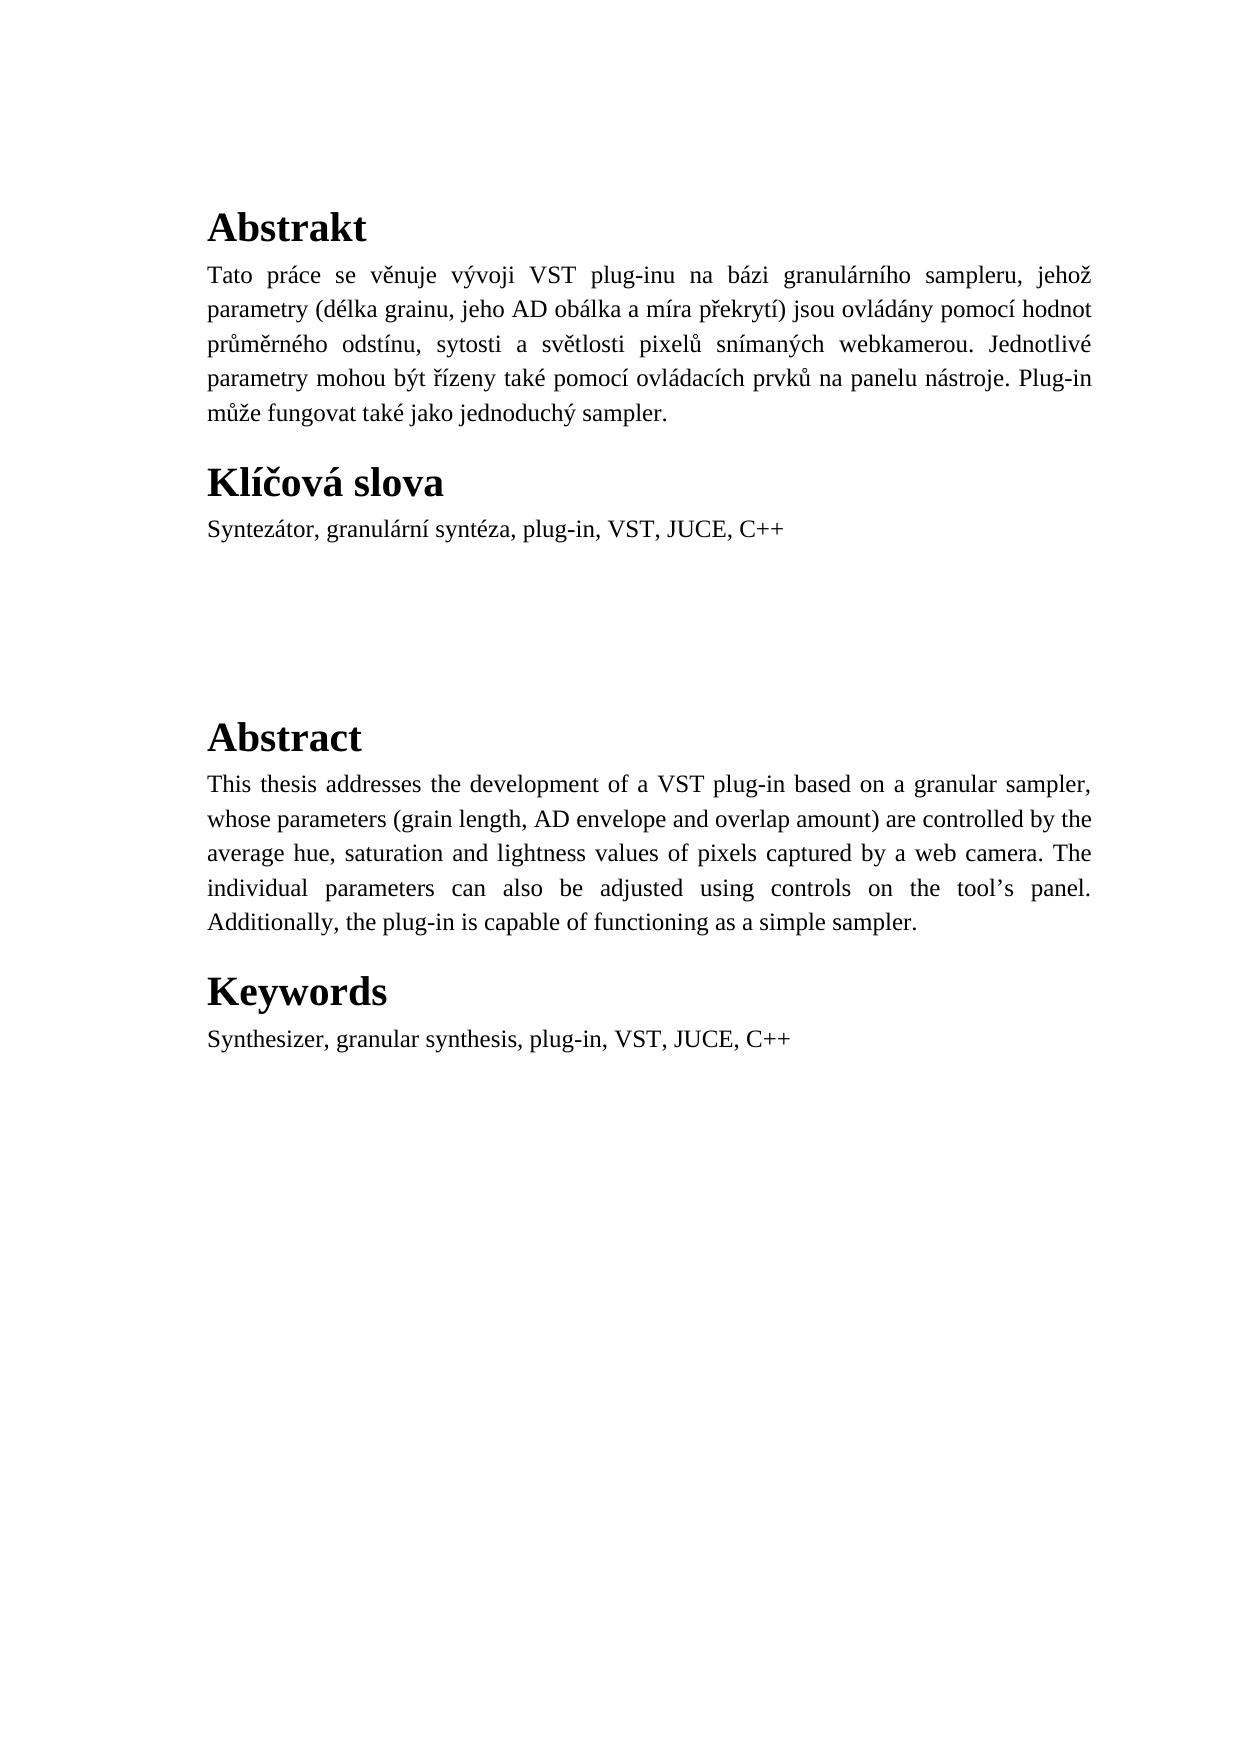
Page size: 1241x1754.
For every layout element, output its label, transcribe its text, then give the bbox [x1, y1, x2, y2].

text Syntezátor, granulární syntéza, plug-in, VST, JUCE, C++ [207, 514, 1092, 543]
text Abstract [207, 712, 1092, 760]
text Klíčová slova [207, 457, 1092, 505]
text Abstrakt [207, 202, 1092, 250]
text Synthesizer, granular synthesis, plug-in, VST, JUCE, C++ [207, 1024, 1092, 1053]
text Tato práce se věnuje vývoji VST plug-inu na bázi granulárního sampleru, jehož parametry (délka grainu, jeho AD obálka a míra překrytí) jsou ovládány pomocí hodnot průměrného odstínu, sytosti a světlosti pixelů snímaných webkamerou. Jednotlivé parametry mohou být řízeny také pomocí ovládacích prvků na panelu nástroje. Plug-in může fungovat také jako jednoduchý sampler. [207, 260, 1092, 426]
text Keywords [207, 967, 1092, 1015]
text This thesis addresses the development of a VST plug-in based on a granular sampler, whose parameters (grain length, AD envelope and overlap amount) are controlled by the average hue, saturation and lightness values of pixels captured by a web camera. The individual parameters can also be adjusted using controls on the tool’s panel. Additionally, the plug-in is capable of functioning as a simple sampler. [207, 769, 1092, 936]
